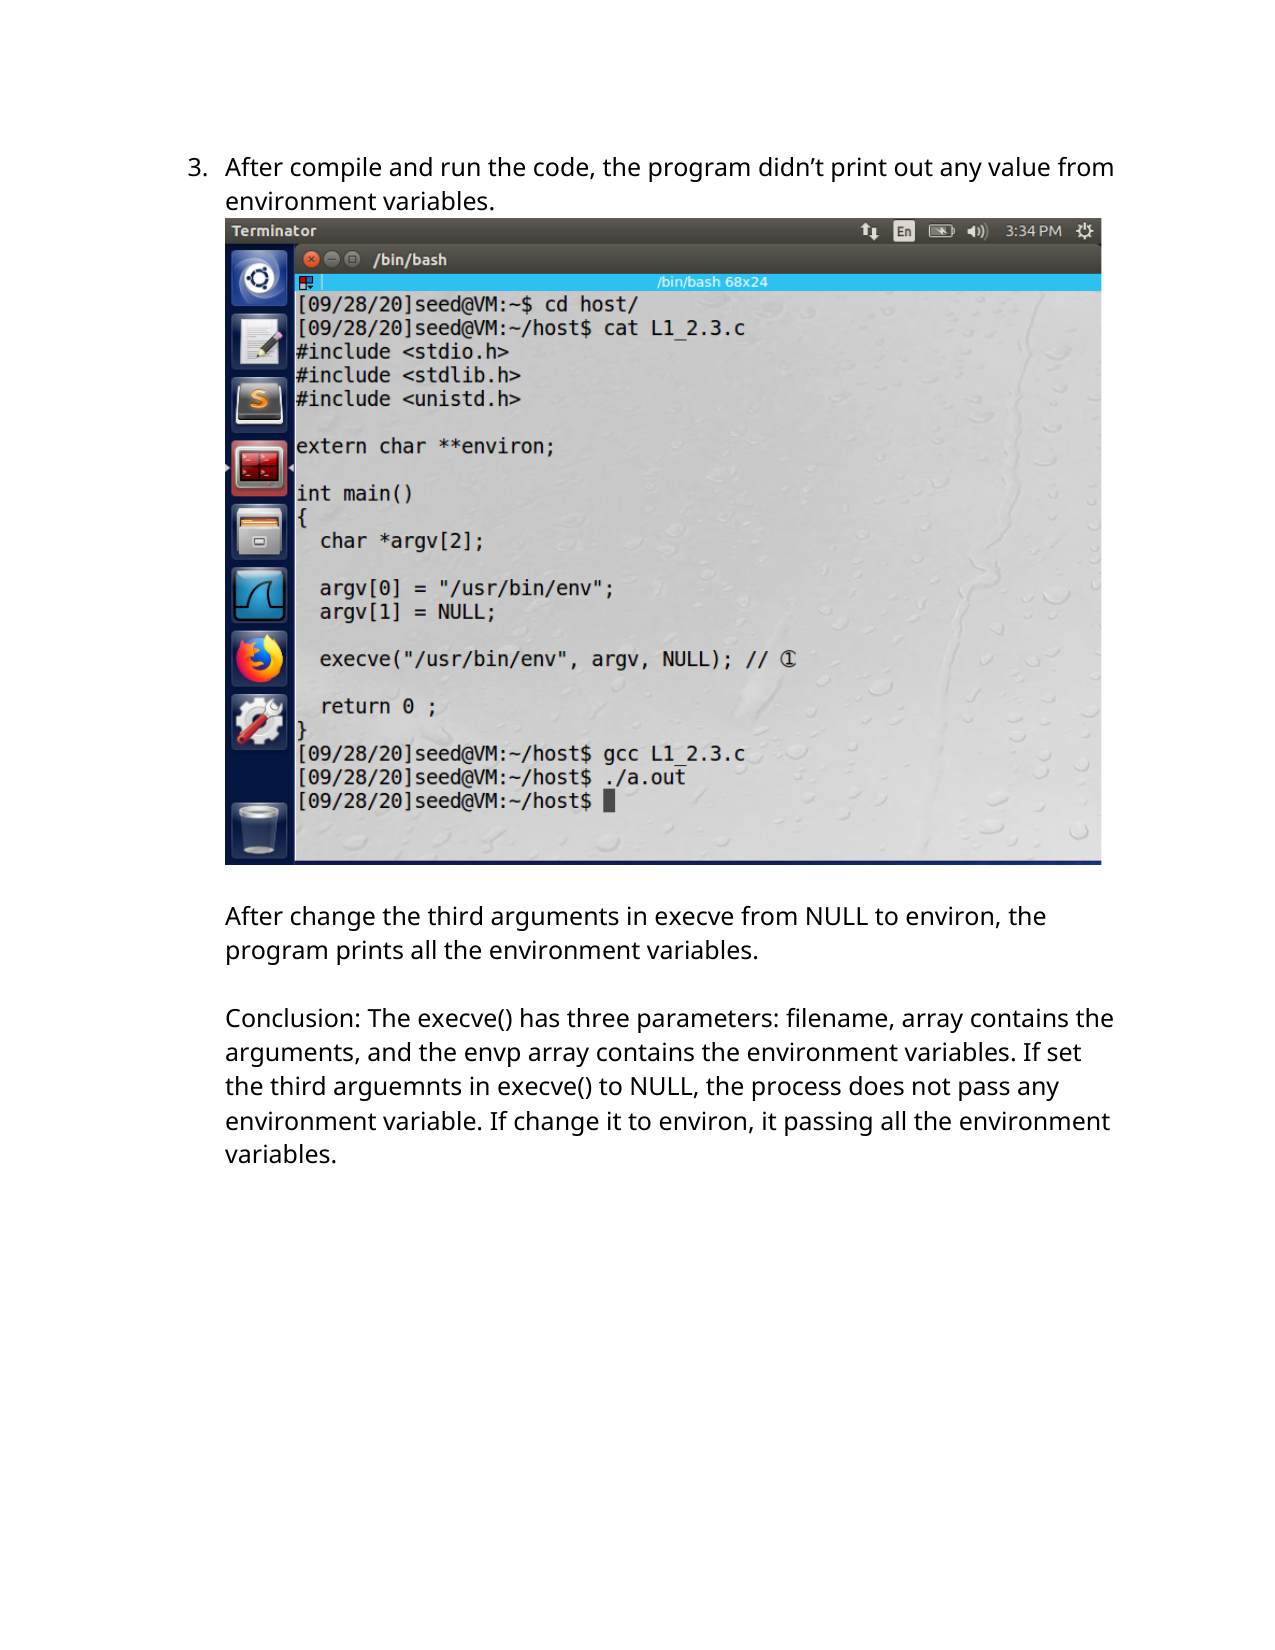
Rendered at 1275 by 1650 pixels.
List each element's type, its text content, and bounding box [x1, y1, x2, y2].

list After change the third arguments in execve from NULL to environ, the program prints all the environment variables. [225, 899, 1125, 967]
picture [225, 218, 1102, 865]
list After compile and run the code, the program didn’t print out any value from environment variables. [187, 150, 1125, 218]
list Conclusion: The execve() has three parameters: filename, array contains the arguments, and the envp array contains the environment variables. If set the third arguemnts in execve() to NULL, the process does not pass any environment variable. If change it to environ, it passing all the environment variables. [225, 1001, 1125, 1171]
